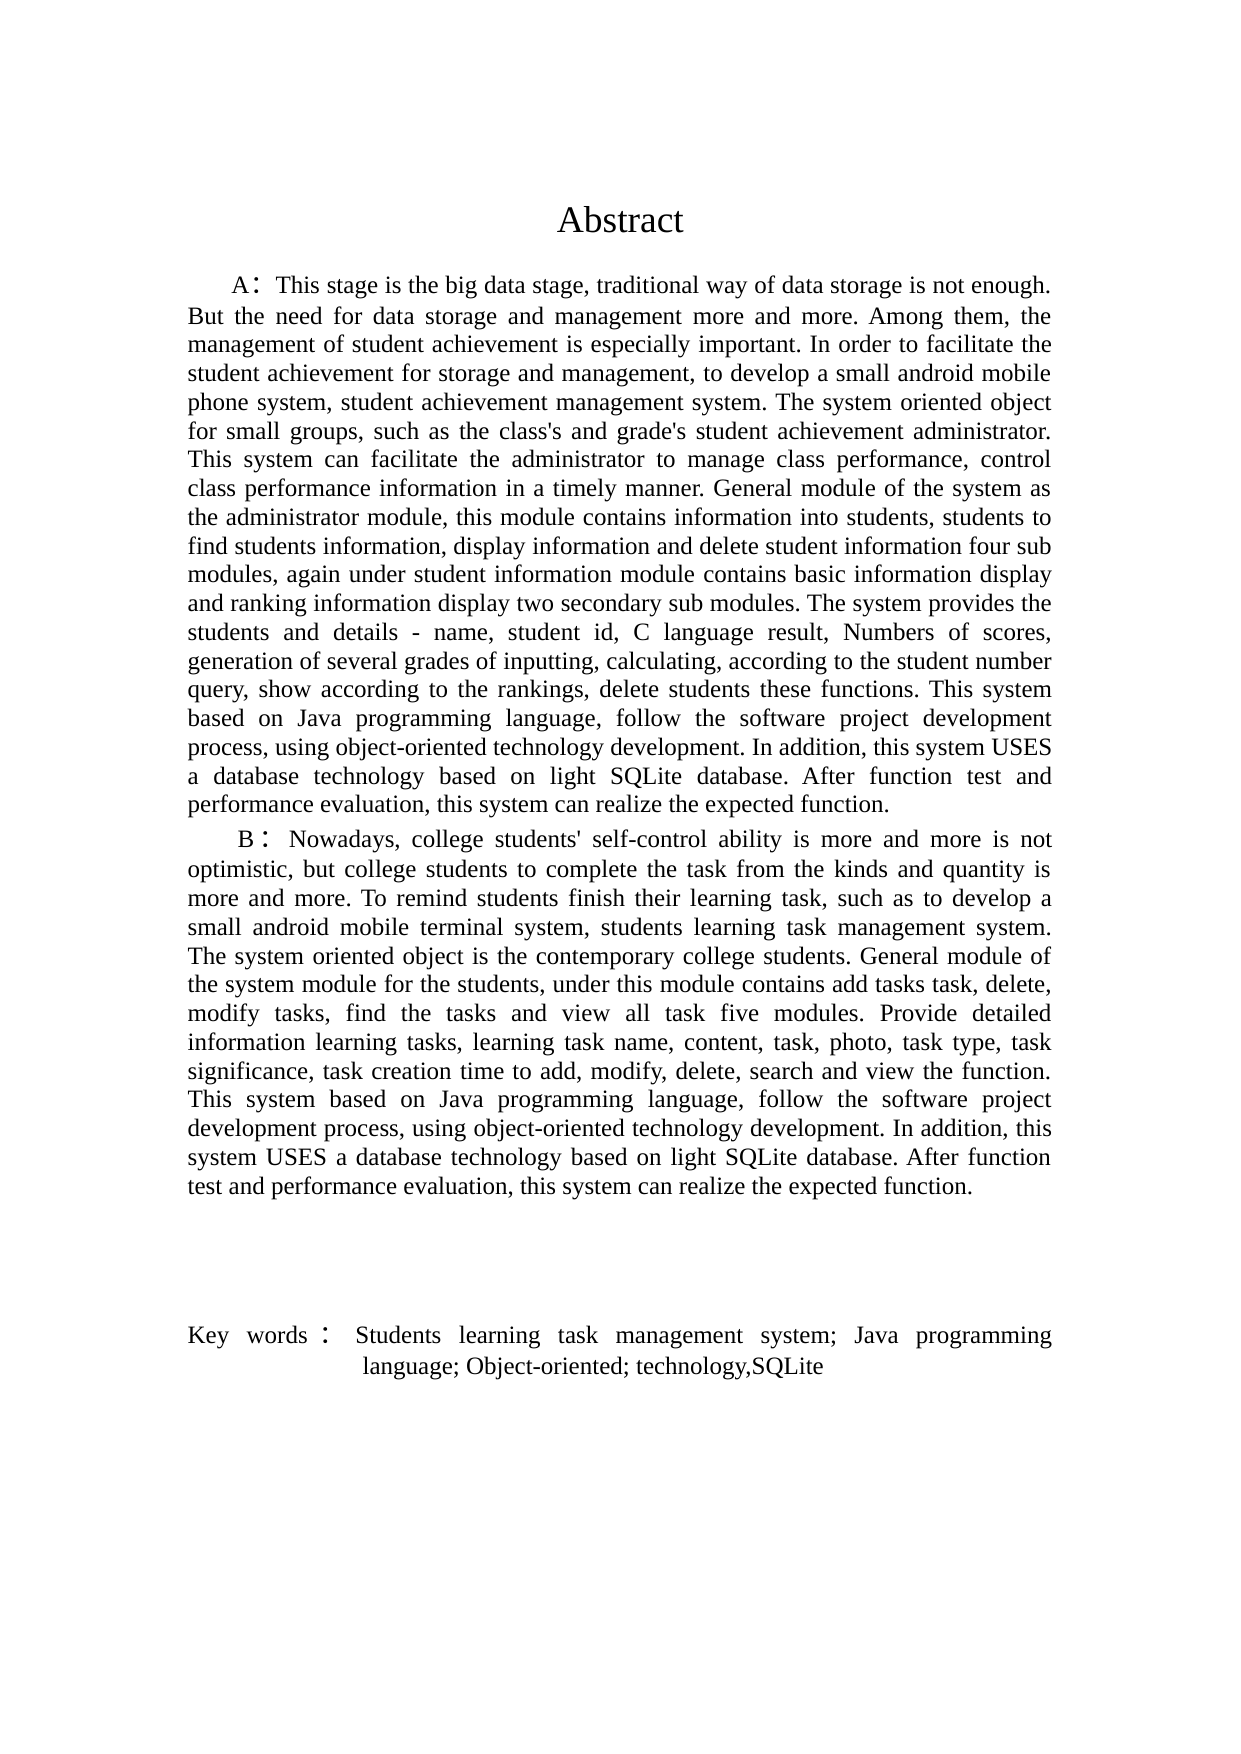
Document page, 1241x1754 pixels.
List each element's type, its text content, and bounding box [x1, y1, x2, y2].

text Key words：Students learning task management system; Java programming language; Object-oriented; technology,SQLite [187, 1314, 1053, 1379]
text B：Nowadays, college students' self-control ability is more and more is not optimistic, but college students to complete the task from the kinds and quantity is more and more. To remind students finish their learning task, such as to develop a small android mobile terminal system, students learning task management system. The system oriented object is the contemporary college students. General module of the system module for the students, under this module contains add tasks task, delete, modify tasks, find the tasks and view all task five modules. Provide detailed information learning tasks, learning task name, content, task, photo, task type, task significance, task creation time to add, modify, delete, search and view the function. This system based on Java programming language, follow the software project development process, using object-oriented technology development. In addition, this system USES a database technology based on light SQLite database. After function test and performance evaluation, this system can realize the expected function. [187, 818, 1053, 1199]
text A：This stage is the big data stage, traditional way of data storage is not enough. But the need for data storage and management more and more. Among them, the management of student achievement is especially important. In order to facilitate the student achievement for storage and management, to develop a small android mobile phone system, student achievement management system. The system oriented object for small groups, such as the class's and grade's student achievement administrator. This system can facilitate the administrator to manage class performance, control class performance information in a timely manner. General module of the system as the administrator module, this module contains information into students, students to find students information, display information and delete student information four sub modules, again under student information module contains basic information display and ranking information display two secondary sub modules. The system provides the students and details - name, student id, C language result, Numbers of scores, generation of several grades of inputting, calculating, according to the student number query, show according to the rankings, delete students these functions. This system based on Java programming language, follow the software project development process, using object-oriented technology development. In addition, this system USES a database technology based on light SQLite database. After function test and performance evaluation, this system can realize the expected function. [187, 264, 1053, 818]
title Abstract [187, 187, 1053, 252]
